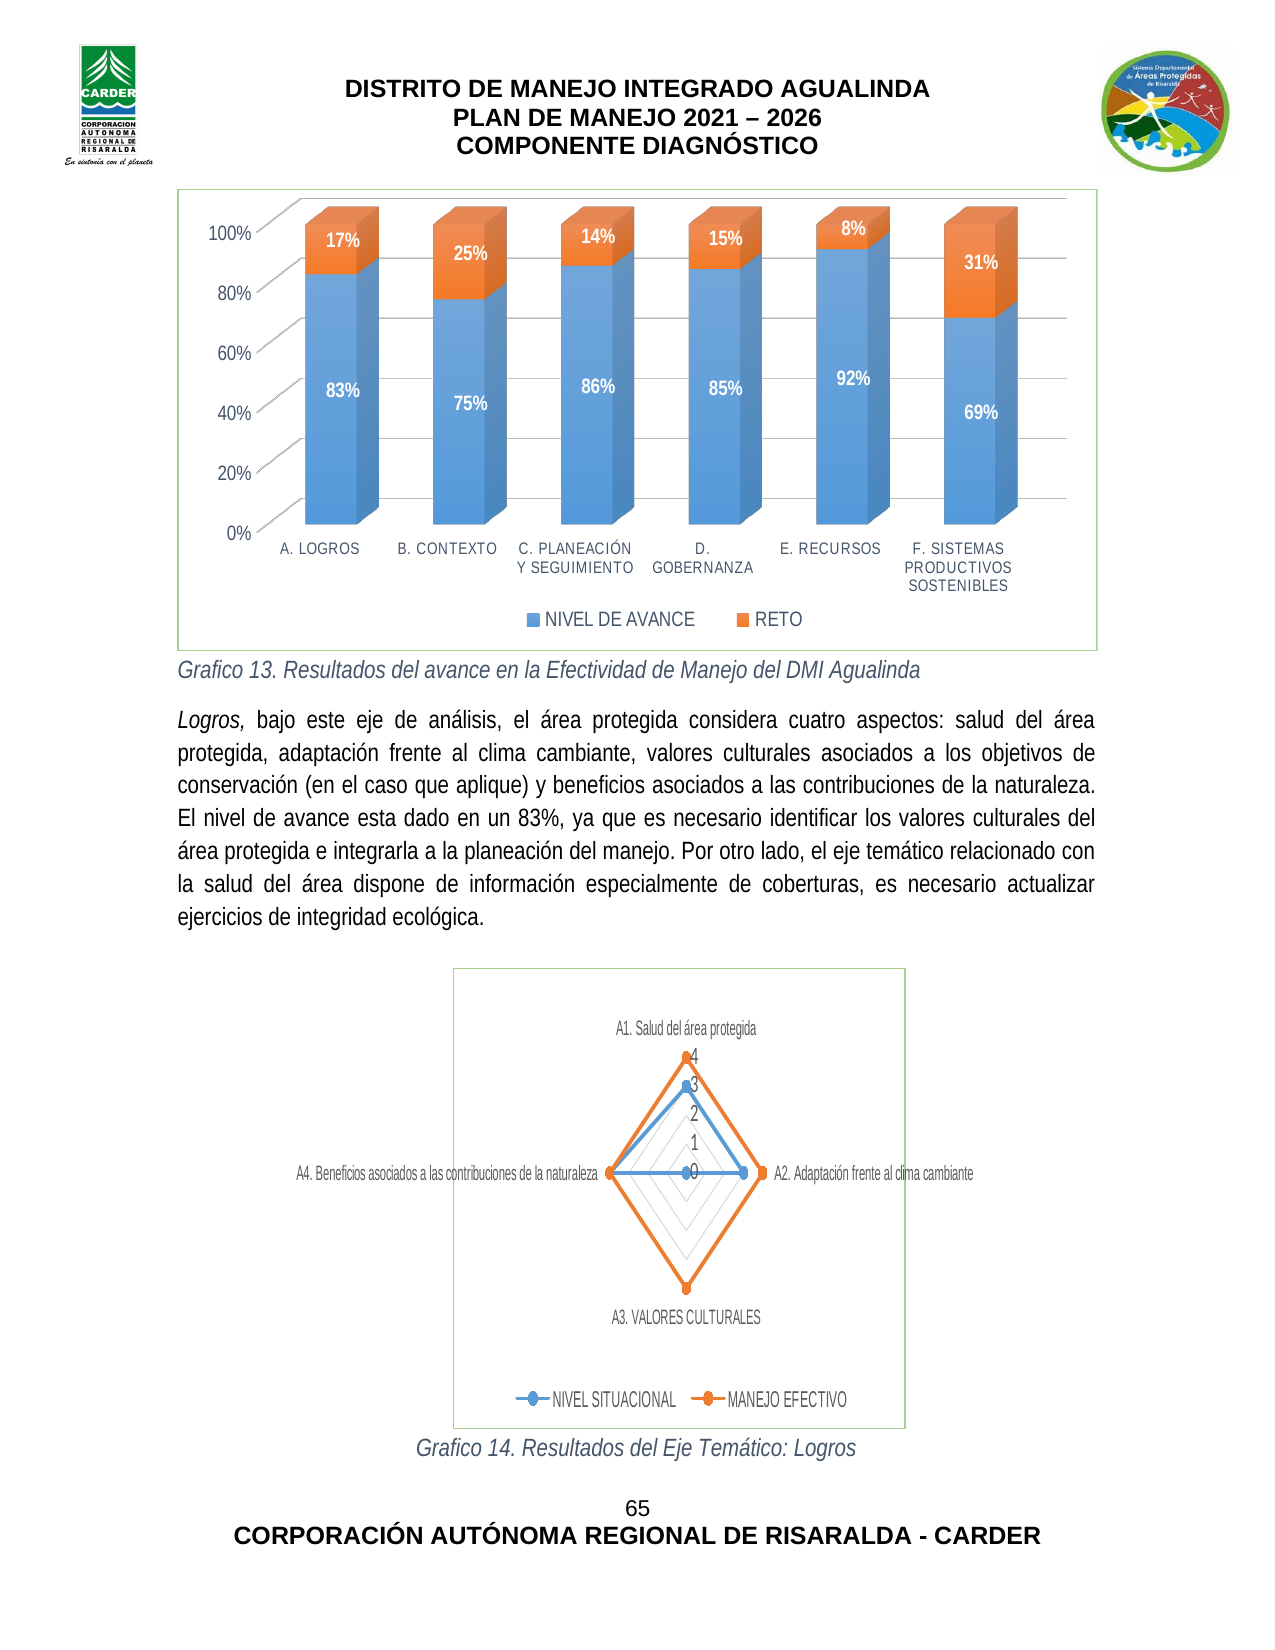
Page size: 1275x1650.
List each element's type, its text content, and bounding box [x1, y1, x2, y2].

text Grafico 13. Resultados del avance en la Efectividad de Manejo del DMI Agualinda [177, 655, 1098, 684]
picture [1097, 47, 1234, 177]
text Grafico 14. Resultados del Eje Temático: Logros [177, 1433, 1098, 1462]
text Logros, bajo este eje de análisis, el área protegida considera cuatro aspectos: salud del área protegida, adaptación frente al clima cambiante, valores culturales asociados a los objetivos de conservación (en el caso que aplique) y beneficios asociados a las contribuciones de la naturaleza. El nivel de avance esta dado en un 83%, ya que es necesario identificar los valores culturales del área protegida e integrarla a la planeación del manejo. Por otro lado, el eje temático relacionado con la salud del área dispone de información especialmente de coberturas, es necesario actualizar ejercicios de integridad ecológica. [177, 704, 1098, 931]
picture [59, 37, 159, 176]
